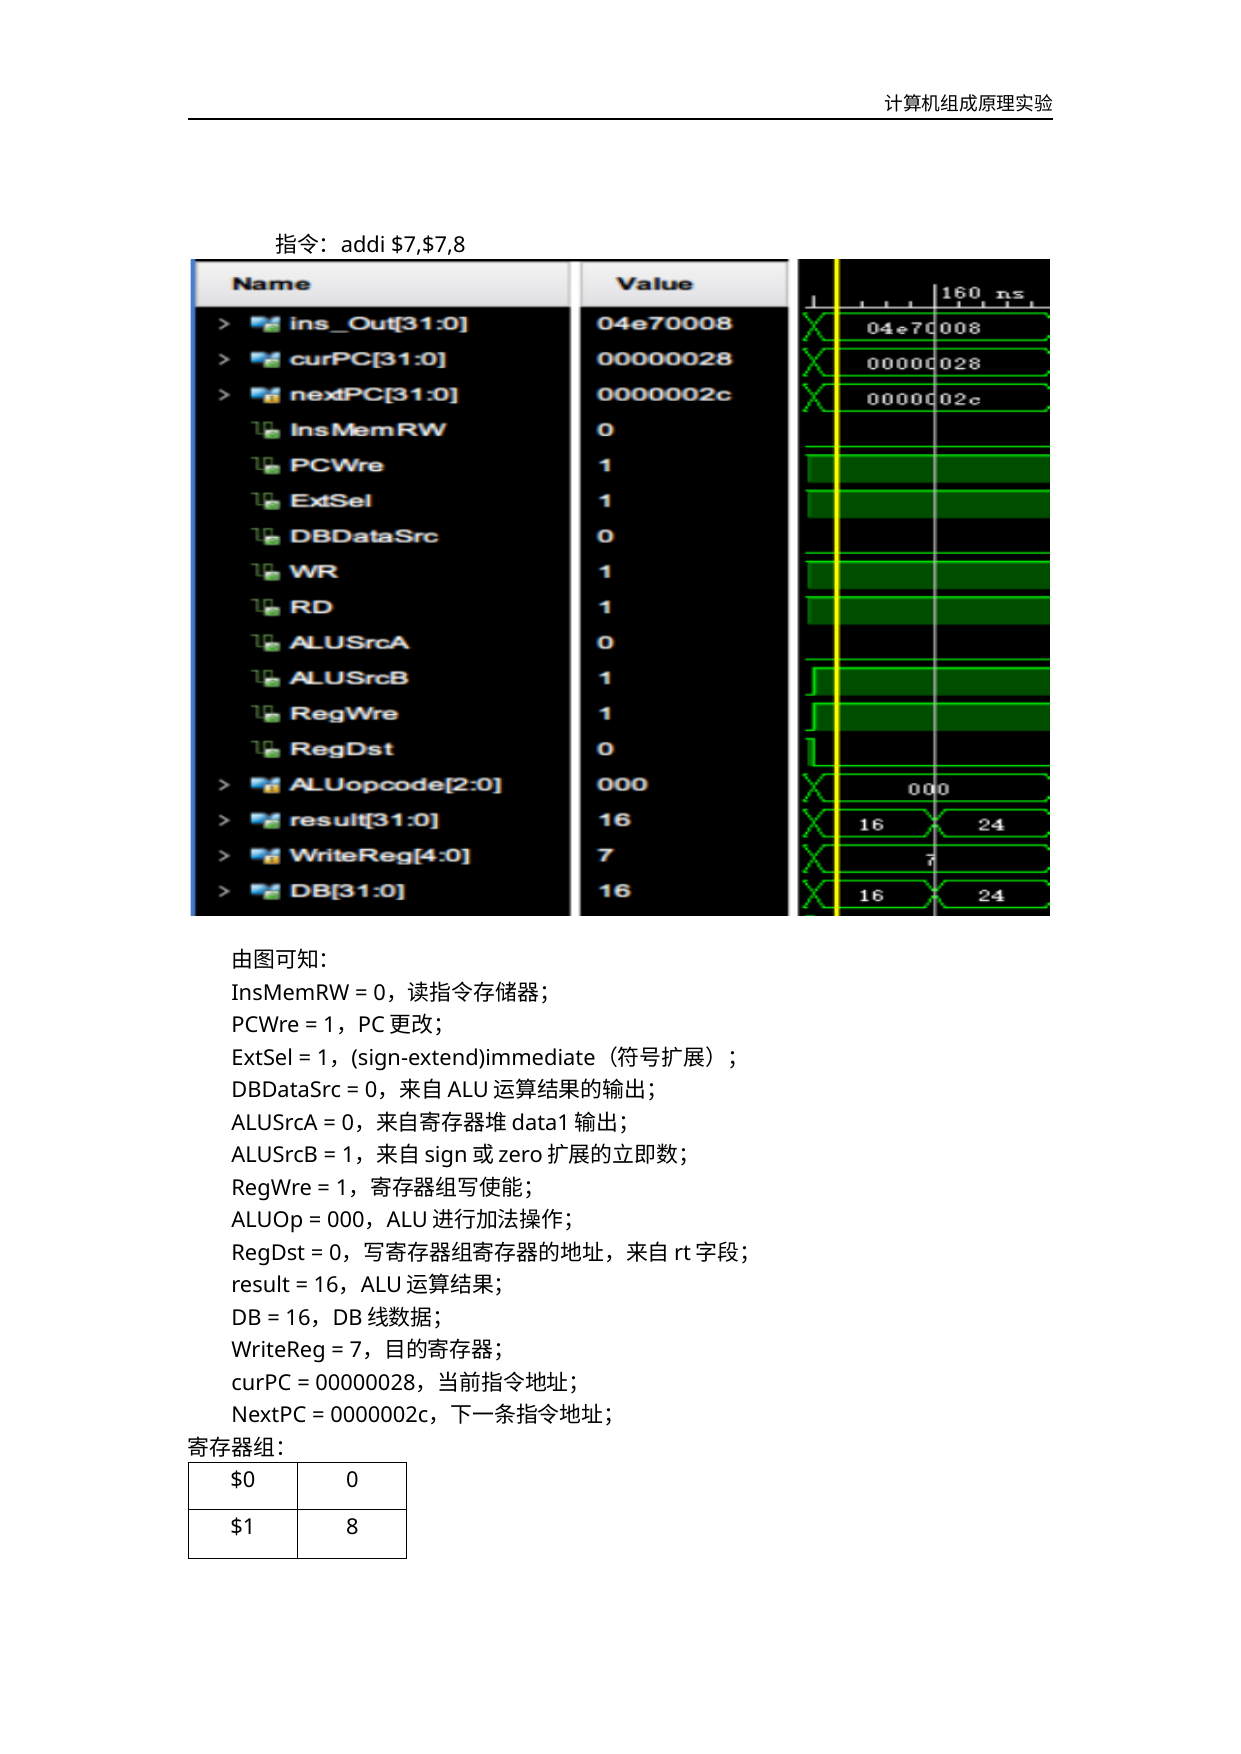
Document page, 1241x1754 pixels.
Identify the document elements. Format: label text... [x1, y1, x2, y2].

text ALUOp = 000，ALU进行加法操作； [187, 1202, 1053, 1234]
text DB = 16，DB线数据； [187, 1299, 1053, 1332]
text InsMemRW = 0，读指令存储器； [187, 974, 1053, 1007]
text WriteReg = 7，目的寄存器； [187, 1332, 1053, 1364]
text 由图可知： [187, 942, 1053, 974]
text 指令：addi $7,$7,8 [187, 227, 1053, 259]
text ExtSel = 1，(sign-extend)immediate（符号扩展）； [187, 1039, 1053, 1072]
text 寄存器组： [187, 1429, 1053, 1462]
text RegDst = 0，写寄存器组寄存器的地址，来自rt字段； [187, 1234, 1053, 1267]
text DBDataSrc = 0，来自ALU运算结果的输出； [187, 1072, 1053, 1104]
text curPC = 00000028，当前指令地址； [187, 1364, 1053, 1397]
table_cell 8 [298, 1510, 406, 1558]
text result = 16，ALU运算结果； [187, 1267, 1053, 1299]
picture [190, 259, 1050, 916]
text PCWre = 1，PC更改； [187, 1007, 1053, 1039]
text ALUSrcB = 1，来自sign或zero扩展的立即数； [187, 1137, 1053, 1169]
text NextPC = 0000002c，下一条指令地址； [187, 1397, 1053, 1429]
table_cell $1 [189, 1510, 297, 1558]
text ALUSrcA = 0，来自寄存器堆data1输出； [187, 1104, 1053, 1137]
table_header $0 [189, 1463, 297, 1509]
table_header 0 [298, 1463, 406, 1509]
text RegWre = 1，寄存器组写使能； [187, 1169, 1053, 1202]
